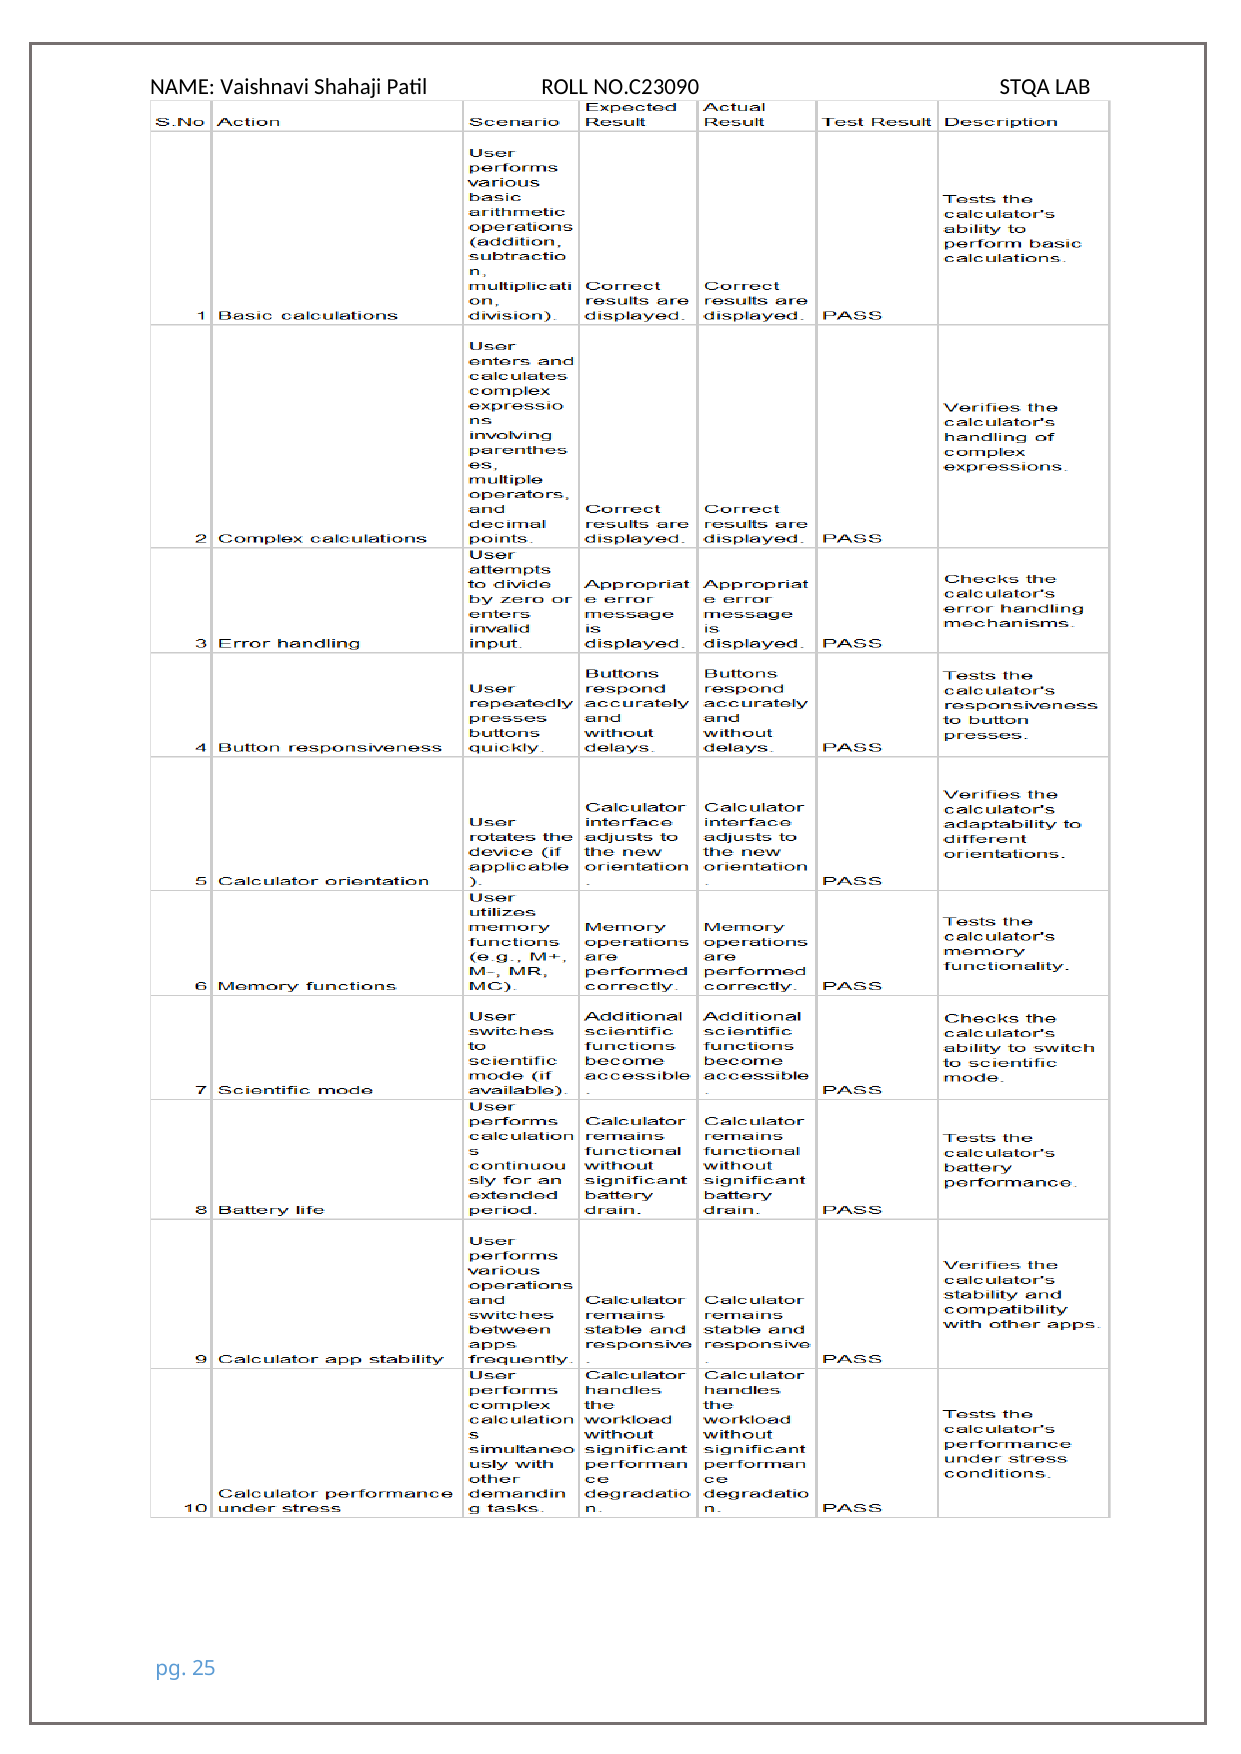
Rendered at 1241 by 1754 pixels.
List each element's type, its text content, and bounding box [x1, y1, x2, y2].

text NAME: Vaishnavi Shahaji Patil ROLL NO.C23090 STQA LAB [150, 72, 1196, 100]
text pg. 25 [155, 1653, 1196, 1682]
picture [150, 100, 1111, 1518]
